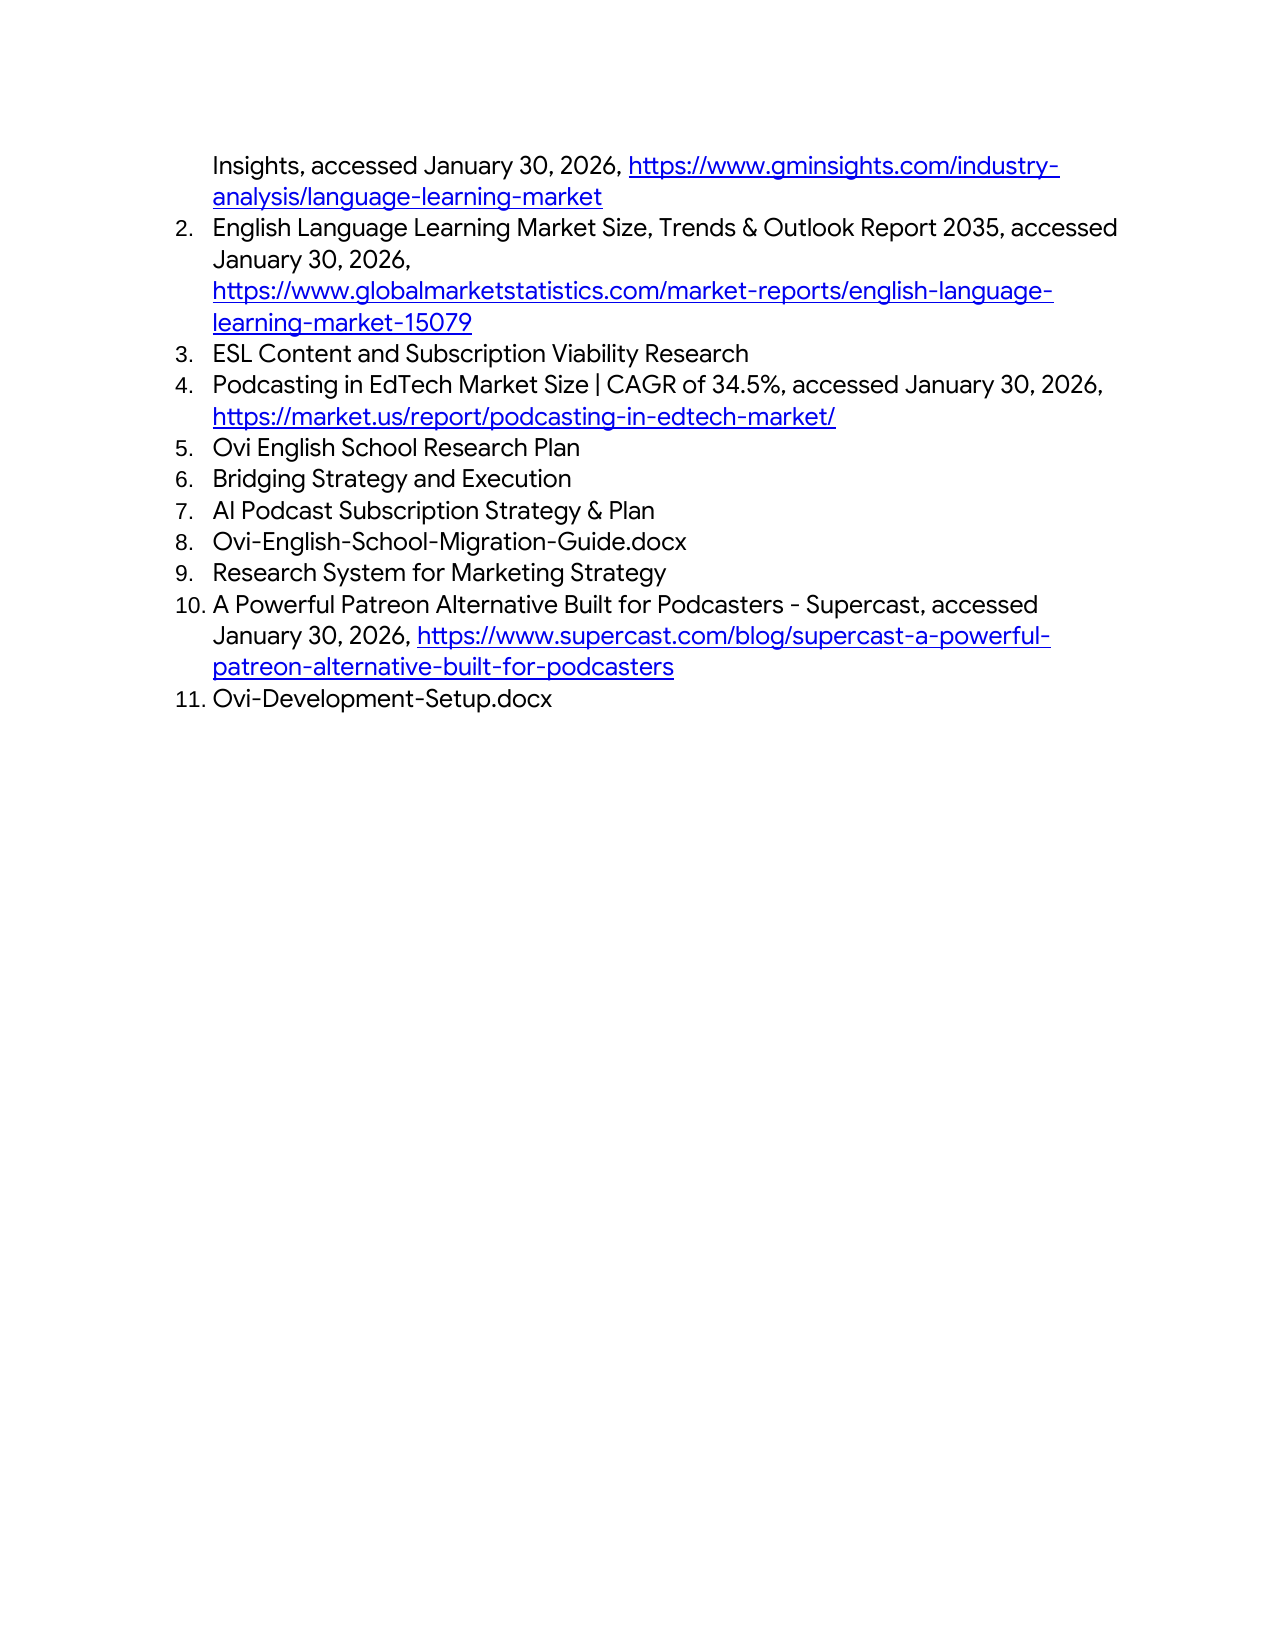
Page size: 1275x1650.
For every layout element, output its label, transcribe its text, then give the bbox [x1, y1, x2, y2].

list Ovi English School Research Plan [175, 432, 1125, 463]
list ESL Content and Subscription Viability Research [175, 338, 1125, 369]
list Research System for Marketing Strategy [175, 558, 1125, 589]
list Bridging Strategy and Execution [175, 463, 1125, 495]
list Podcasting in EdTech Market Size | CAGR of 34.5%, accessed January 30, 2026, https://market.us/report/podcasting-in-edtech-market/ [175, 369, 1125, 432]
list Ovi-English-School-Migration-Guide.docx [175, 526, 1125, 558]
list Ovi-Development-Setup.docx [175, 683, 1125, 714]
list AI Podcast Subscription Strategy & Plan [175, 495, 1125, 526]
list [175, 150, 1125, 213]
list A Powerful Patreon Alternative Built for Podcasters - Supercast, accessed January 30, 2026, https://www.supercast.com/blog/supercast-a-powerful-patreon-alternative-built-for-podcasters [175, 589, 1125, 683]
list English Language Learning Market Size, Trends & Outlook Report 2035, accessed January 30, 2026, https://www.globalmarketstatistics.com/market-reports/english-language-learning-market-15079 [175, 213, 1125, 338]
